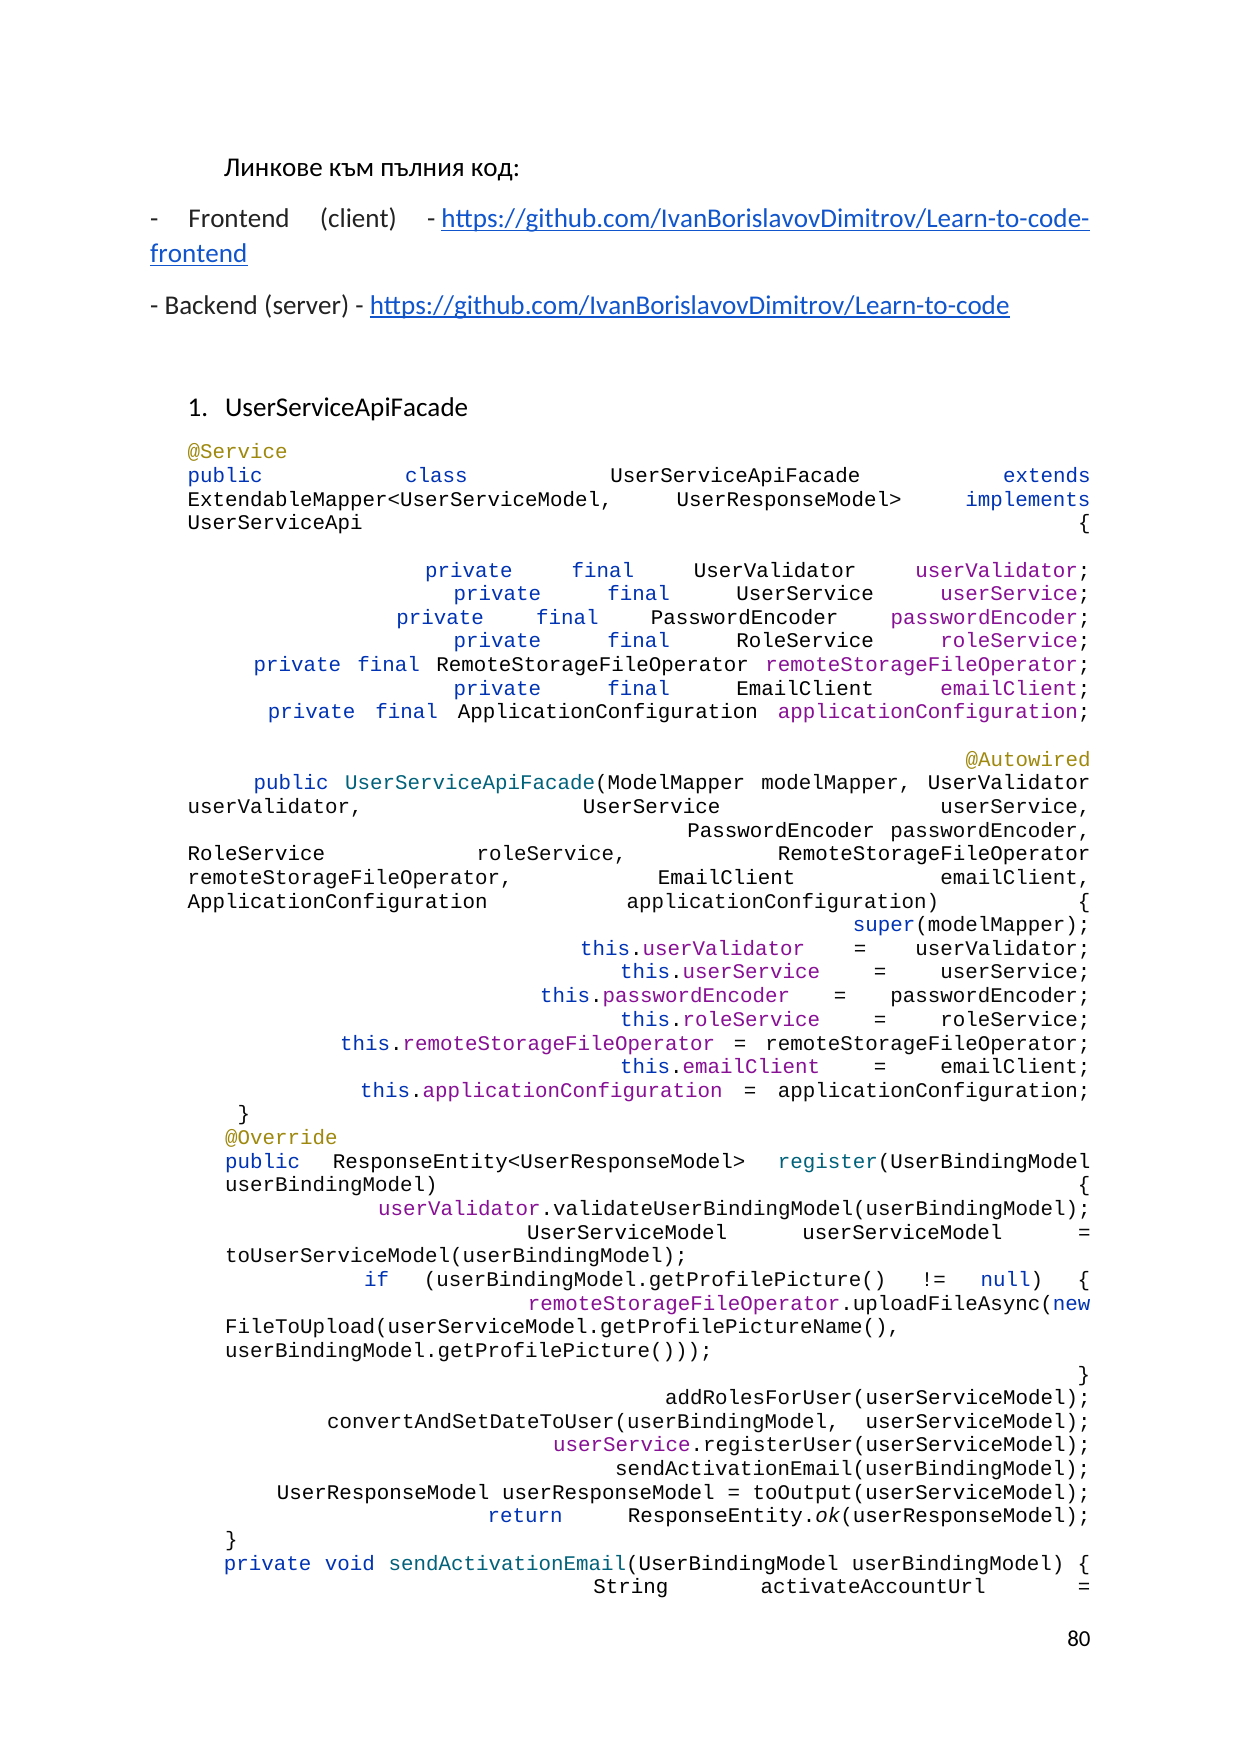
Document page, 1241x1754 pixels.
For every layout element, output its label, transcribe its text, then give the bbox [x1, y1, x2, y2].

text @Service public class UserServiceApiFacade extends ExtendableMapper<UserServiceModel, UserResponseModel> implements UserServiceApi { private final UserValidator userValidator; private final UserService userService; private final PasswordEncoder passwordEncoder; private final RoleService roleService; private final RemoteStorageFileOperator remoteStorageFileOperator; private final EmailClient emailClient; private final ApplicationConfiguration applicationConfiguration; @Autowired public UserServiceApiFacade(ModelMapper modelMapper, UserValidator userValidator, UserService userService, PasswordEncoder passwordEncoder, RoleService roleService, RemoteStorageFileOperator remoteStorageFileOperator, EmailClient emailClient, ApplicationConfiguration applicationConfiguration) { super(modelMapper); this.userValidator = userValidator; this.userService = userService; this.passwordEncoder = passwordEncoder; this.roleService = roleService; this.remoteStorageFileOperator = remoteStorageFileOperator; this.emailClient = emailClient; this.applicationConfiguration = applicationConfiguration; } [187, 441, 1090, 1127]
text - Backend (server) - https://github.com/IvanBorislavovDimitrov/Learn-to-code [150, 288, 1090, 321]
text - Frontend (client) - https://github.com/IvanBorislavovDimitrov/Learn-to-code-frontend [150, 202, 1090, 270]
text Линкове към пълния код: [150, 150, 1090, 183]
list @Override public ResponseEntity<UserResponseModel> register(UserBindingModel userBindingModel) { userValidator.validateUserBindingModel(userBindingModel); UserServiceModel userServiceModel = toUserServiceModel(userBindingModel); if (userBindingModel.getProfilePicture() != null) { remoteStorageFileOperator.uploadFileAsync(new FileToUpload(userServiceModel.getProfilePictureName(), userBindingModel.getProfilePicture())); } addRolesForUser(userServiceModel); convertAndSetDateToUser(userBindingModel, userServiceModel); userService.registerUser(userServiceModel); sendActivationEmail(userBindingModel); UserResponseModel userResponseModel = toOutput(userServiceModel); return ResponseEntity.ok(userResponseModel); } [225, 1127, 1090, 1553]
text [224, 1553, 1090, 1600]
list UserServiceApiFacade [187, 390, 1090, 423]
